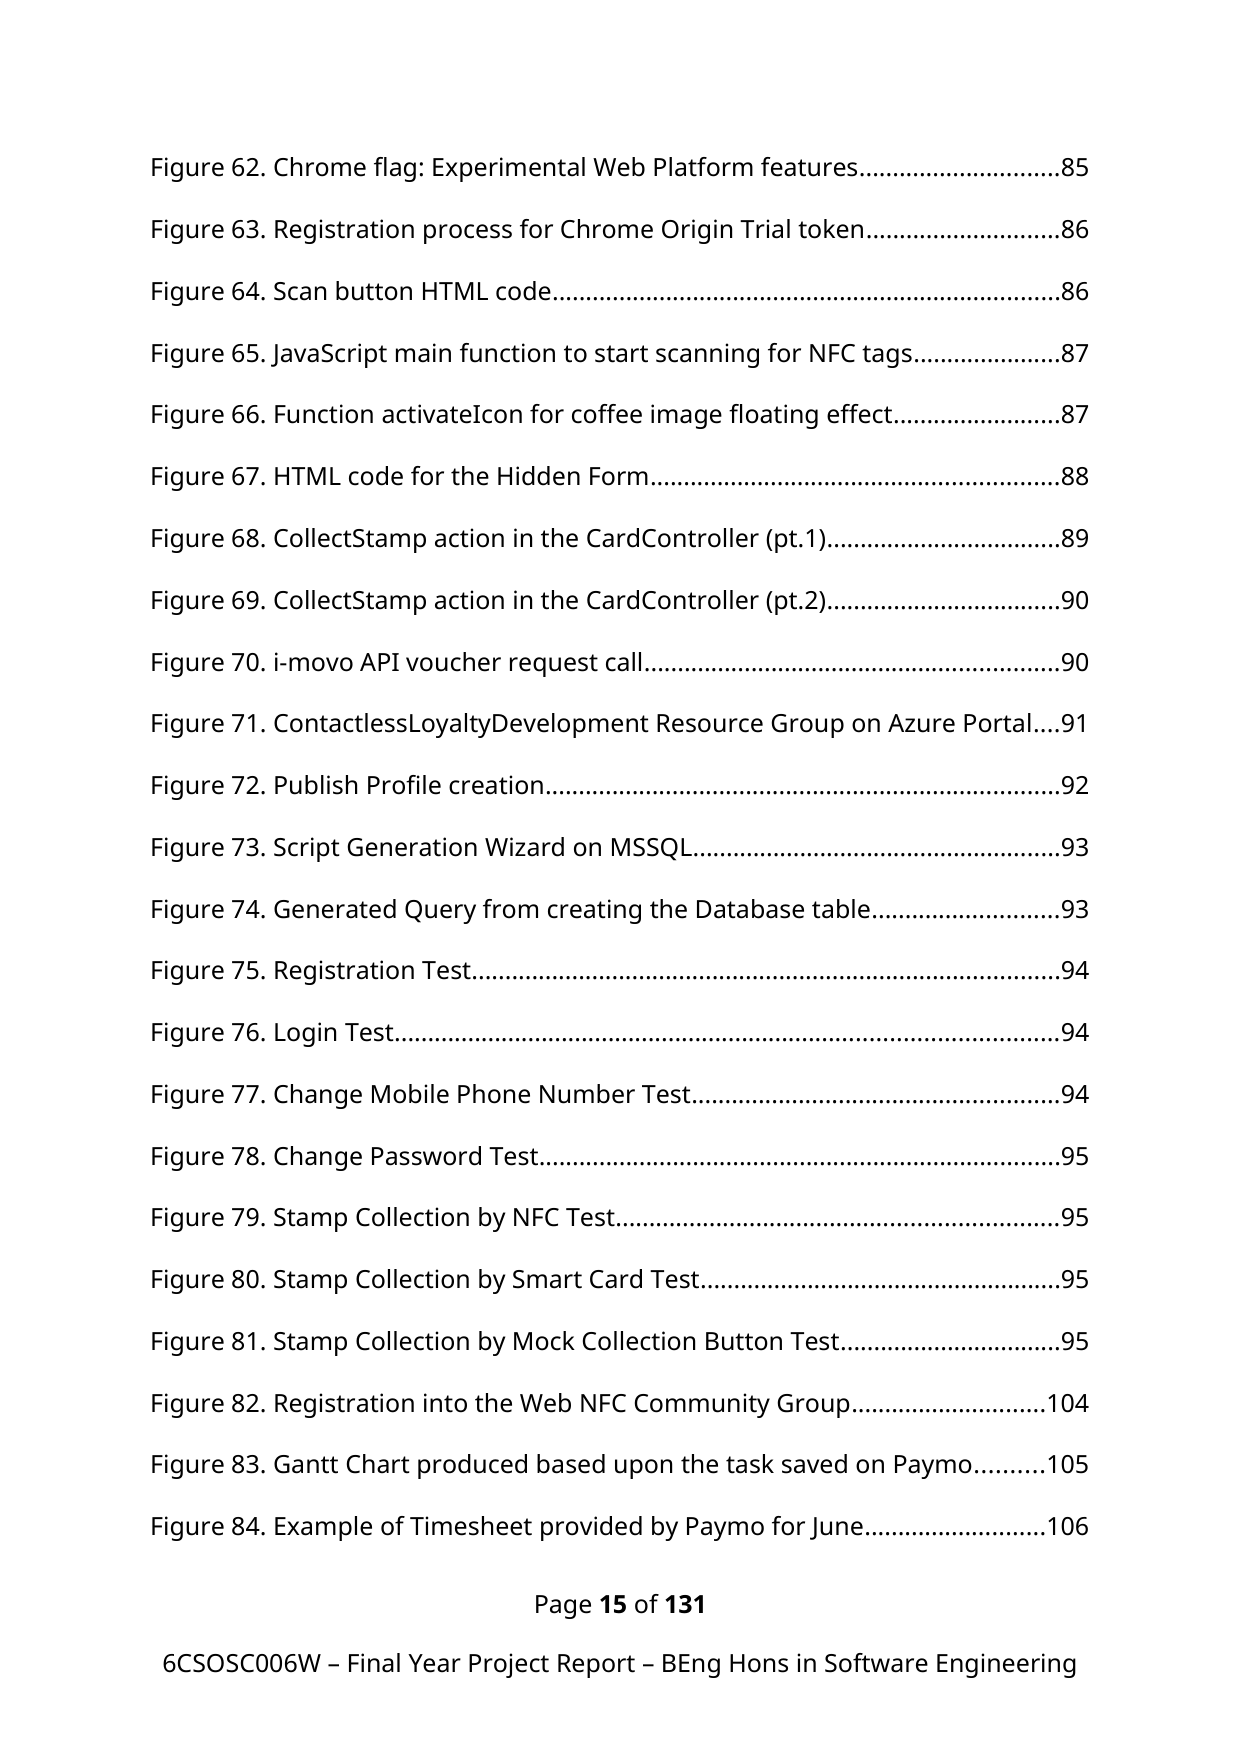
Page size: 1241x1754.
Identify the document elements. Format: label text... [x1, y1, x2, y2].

text Figure 70. i-movo API voucher request call 90 [150, 644, 1090, 678]
text Figure 68. CollectStamp action in the CardController (pt.1) 89 [150, 521, 1090, 555]
text Figure 71. ContactlessLoyaltyDevelopment Resource Group on Azure Portal 91 [150, 706, 1090, 740]
text Figure 76. Login Test 94 [150, 1015, 1090, 1049]
text Figure 81. Stamp Collection by Mock Collection Button Test 95 [150, 1324, 1090, 1358]
text Figure 74. Generated Query from creating the Database table 93 [150, 891, 1090, 925]
text Figure 63. Registration process for Chrome Origin Trial token 86 [150, 212, 1090, 246]
text Figure 66. Function activateIcon for coffee image floating effect 87 [150, 397, 1090, 431]
text Figure 84. Example of Timesheet provided by Paymo for June 106 [150, 1509, 1090, 1543]
text Figure 79. Stamp Collection by NFC Test 95 [150, 1200, 1090, 1234]
text Figure 72. Publish Profile creation 92 [150, 768, 1090, 802]
text Figure 64. Scan button HTML code 86 [150, 273, 1090, 308]
text Figure 77. Change Mobile Phone Number Test 94 [150, 1077, 1090, 1111]
text Figure 75. Registration Test 94 [150, 953, 1090, 987]
text Figure 82. Registration into the Web NFC Community Group 104 [150, 1385, 1090, 1419]
text Figure 73. Script Generation Wizard on MSSQL 93 [150, 829, 1090, 863]
text Figure 80. Stamp Collection by Smart Card Test 95 [150, 1262, 1090, 1296]
text Figure 78. Change Password Test 95 [150, 1138, 1090, 1172]
text Figure 83. Gantt Chart produced based upon the task saved on Paymo 105 [150, 1447, 1090, 1481]
text Figure 67. HTML code for the Hidden Form 88 [150, 459, 1090, 493]
text Figure 69. CollectStamp action in the CardController (pt.2) 90 [150, 582, 1090, 616]
text Figure 62. Chrome flag: Experimental Web Platform features 85 [150, 150, 1090, 184]
text Figure 65. JavaScript main function to start scanning for NFC tags 87 [150, 335, 1090, 369]
